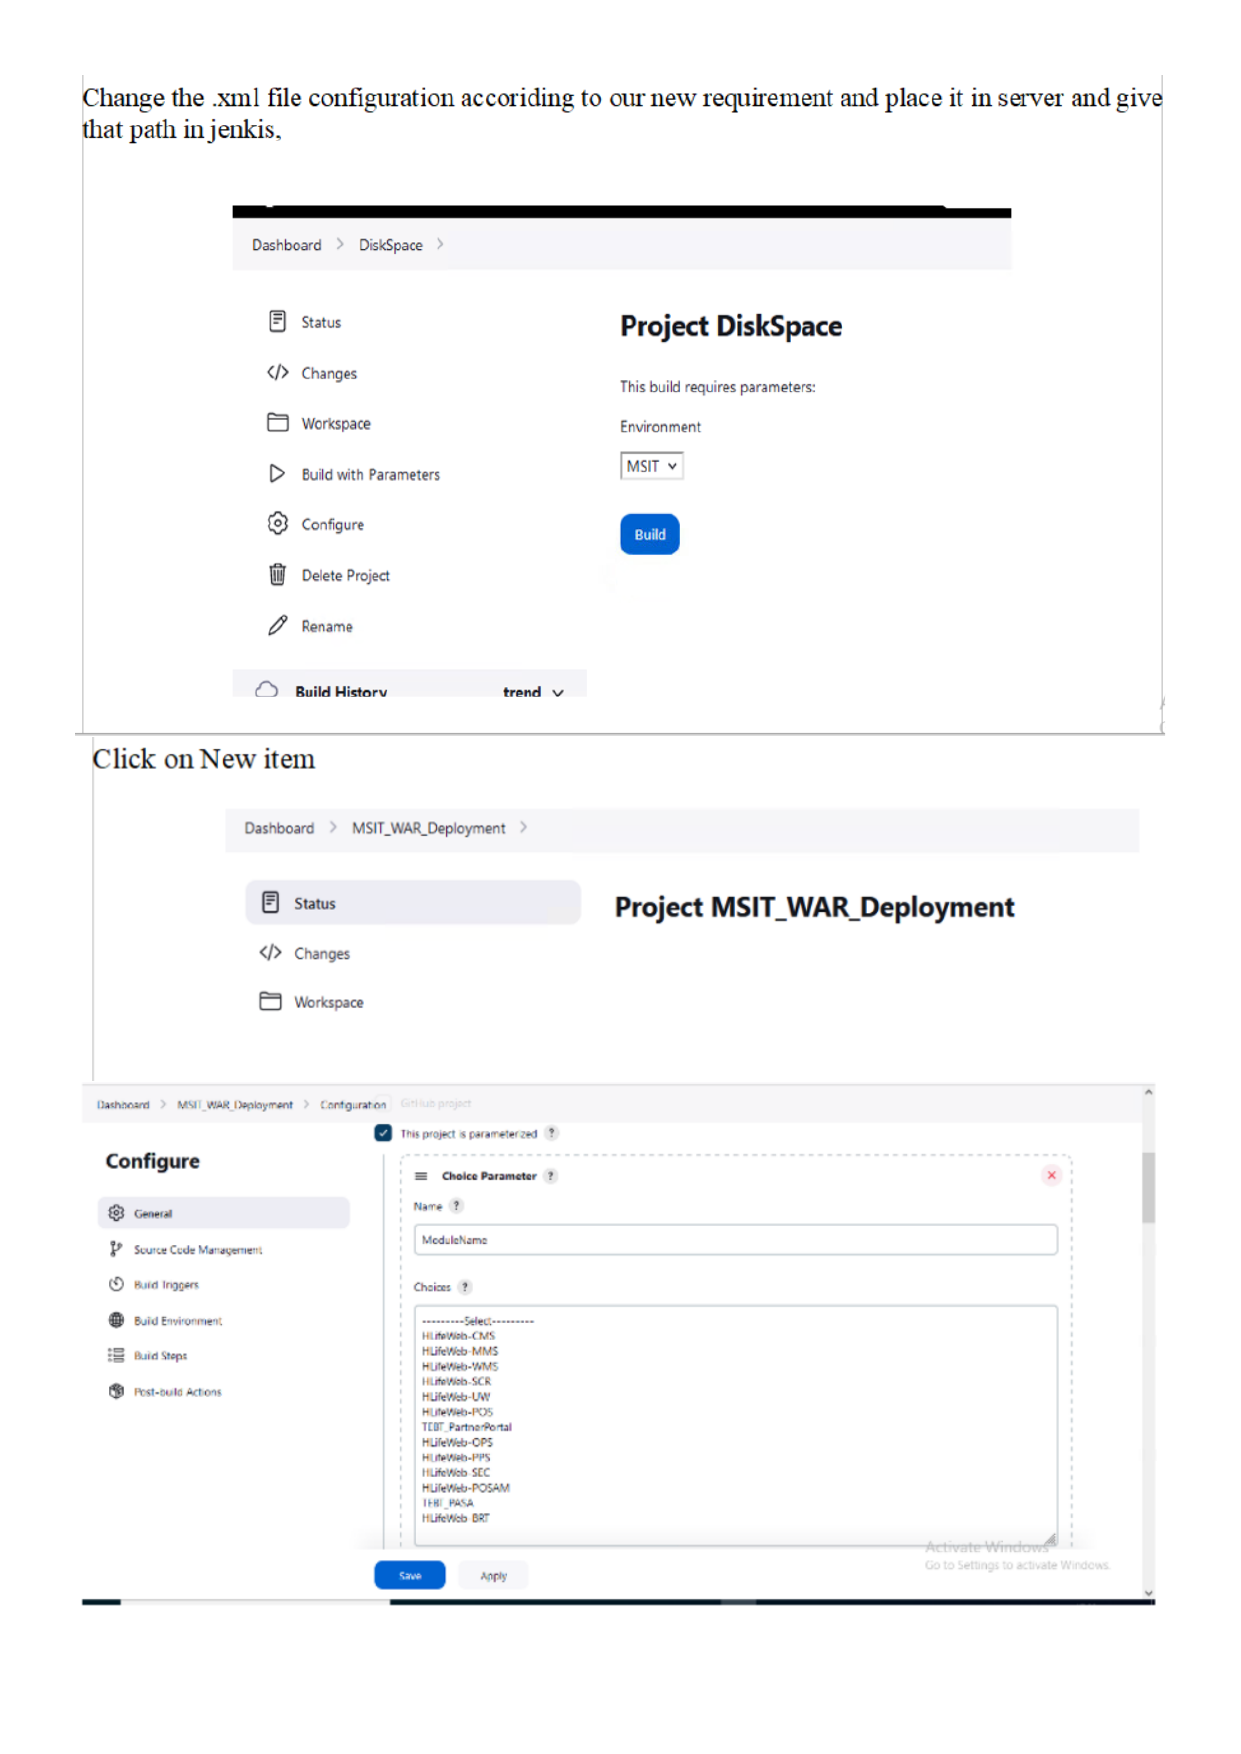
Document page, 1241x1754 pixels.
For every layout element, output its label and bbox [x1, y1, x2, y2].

picture [75, 75, 1166, 736]
picture [75, 737, 1166, 1081]
picture [75, 1082, 1166, 1615]
